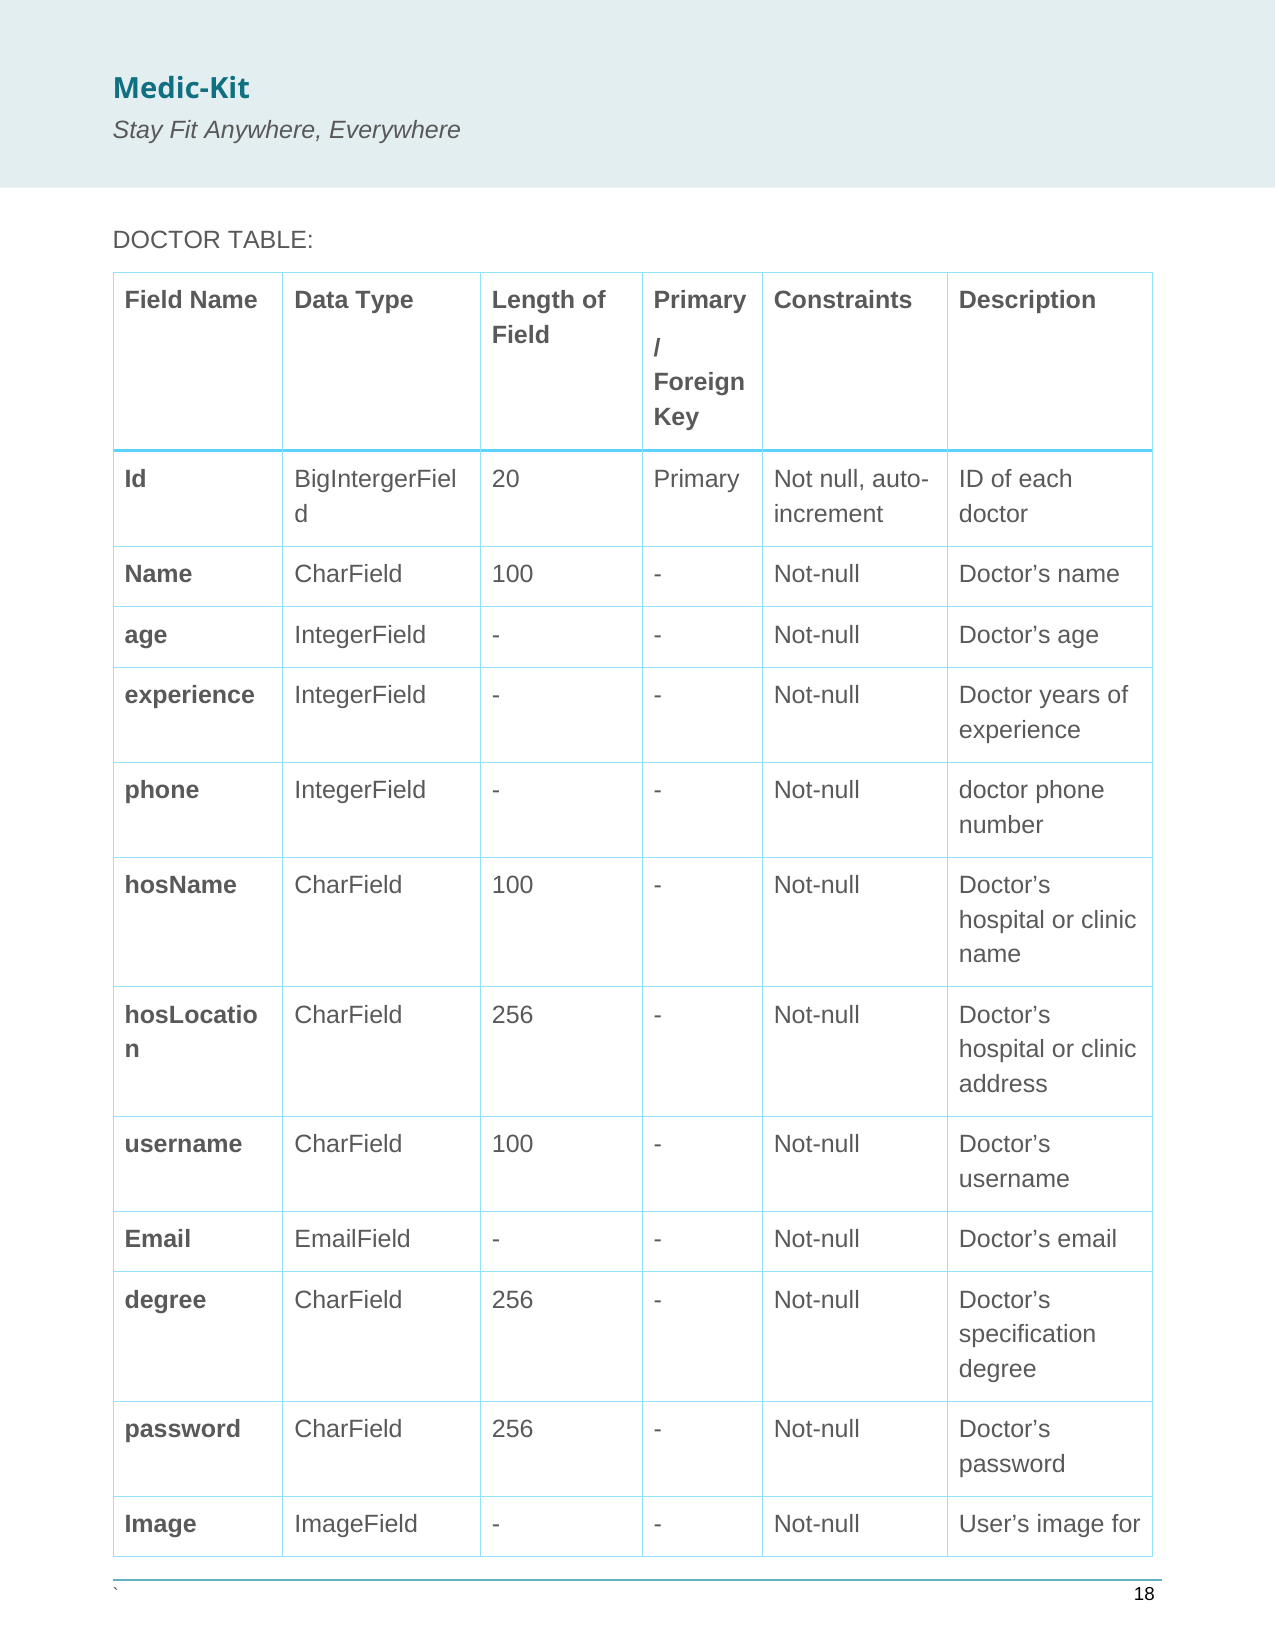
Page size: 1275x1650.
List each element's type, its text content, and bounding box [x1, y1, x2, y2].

table_cell 20 [481, 452, 642, 546]
table_cell Id [114, 452, 282, 546]
table_cell hosName [114, 858, 282, 986]
table_cell - [481, 607, 642, 667]
table_cell - [643, 1272, 762, 1401]
table_cell degree [114, 1272, 282, 1401]
table_cell Not-null [763, 1402, 947, 1496]
table_cell Doctor’s username [948, 1117, 1152, 1211]
table_cell hosLocation [114, 987, 282, 1116]
table_cell ImageField [283, 1497, 480, 1556]
table_cell password [114, 1402, 282, 1496]
table_cell - [643, 607, 762, 667]
table_cell Doctor years of experience [948, 668, 1152, 762]
table_cell IntegerField [283, 607, 480, 667]
table_cell Primary [643, 452, 762, 546]
table_cell Name [114, 547, 282, 606]
table_cell 100 [481, 858, 642, 986]
table_cell 100 [481, 1117, 642, 1211]
table_header Primary /Foreign Key [643, 273, 762, 448]
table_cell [948, 1497, 1152, 1556]
table_cell IntegerField [283, 668, 480, 762]
table_cell - [481, 668, 642, 762]
table_cell IntegerField [283, 763, 480, 857]
table_cell CharField [283, 1272, 480, 1401]
table_header Length of Field [481, 273, 642, 448]
table_cell - [481, 1212, 642, 1271]
table_cell CharField [283, 1402, 480, 1496]
table_cell Not-null [763, 1497, 947, 1556]
table_cell Not-null [763, 987, 947, 1116]
table_cell 256 [481, 1402, 642, 1496]
table_cell EmailField [283, 1212, 480, 1271]
table_cell Doctor’s hospital or clinic address [948, 987, 1152, 1116]
table_cell Doctor’s email [948, 1212, 1152, 1271]
table_cell - [643, 1497, 762, 1556]
table_cell Not null, auto-increment [763, 452, 947, 546]
table_cell Not-null [763, 668, 947, 762]
table_cell - [643, 547, 762, 606]
table_header Data Type [283, 273, 480, 448]
table_cell 256 [481, 987, 642, 1116]
table_cell Not-null [763, 1212, 947, 1271]
table_cell - [481, 1497, 642, 1556]
text DOCTOR TABLE: [112, 225, 1162, 254]
table_cell age [114, 607, 282, 667]
table_cell Not-null [763, 547, 947, 606]
table_cell CharField [283, 858, 480, 986]
table_cell Not-null [763, 763, 947, 857]
table_cell CharField [283, 1117, 480, 1211]
table_header Constraints [763, 273, 947, 448]
table_cell - [481, 763, 642, 857]
table_cell Image [114, 1497, 282, 1556]
table_cell Not-null [763, 1272, 947, 1401]
table_header Description [948, 273, 1152, 448]
table_cell - [643, 668, 762, 762]
table_cell phone [114, 763, 282, 857]
table_cell CharField [283, 547, 480, 606]
table_header Field Name [114, 273, 282, 448]
table_cell Doctor’s name [948, 547, 1152, 606]
table_cell Not-null [763, 1117, 947, 1211]
table_cell Not-null [763, 607, 947, 667]
table_cell Doctor’s specification degree [948, 1272, 1152, 1401]
table_cell CharField [283, 987, 480, 1116]
table_cell - [643, 1402, 762, 1496]
table_cell - [643, 987, 762, 1116]
table_cell - [643, 858, 762, 986]
table_cell BigIntergerField [283, 452, 480, 546]
table_cell Doctor’s age [948, 607, 1152, 667]
table_cell 256 [481, 1272, 642, 1401]
table_cell - [643, 763, 762, 857]
table_cell Doctor’s hospital or clinic name [948, 858, 1152, 986]
table_cell - [643, 1117, 762, 1211]
table_cell Email [114, 1212, 282, 1271]
table_cell 100 [481, 547, 642, 606]
table_cell experience [114, 668, 282, 762]
table_cell ID of each doctor [948, 452, 1152, 546]
table_cell username [114, 1117, 282, 1211]
table_cell - [643, 1212, 762, 1271]
table_cell Doctor’s password [948, 1402, 1152, 1496]
table_cell doctor phone number [948, 763, 1152, 857]
table_cell Not-null [763, 858, 947, 986]
